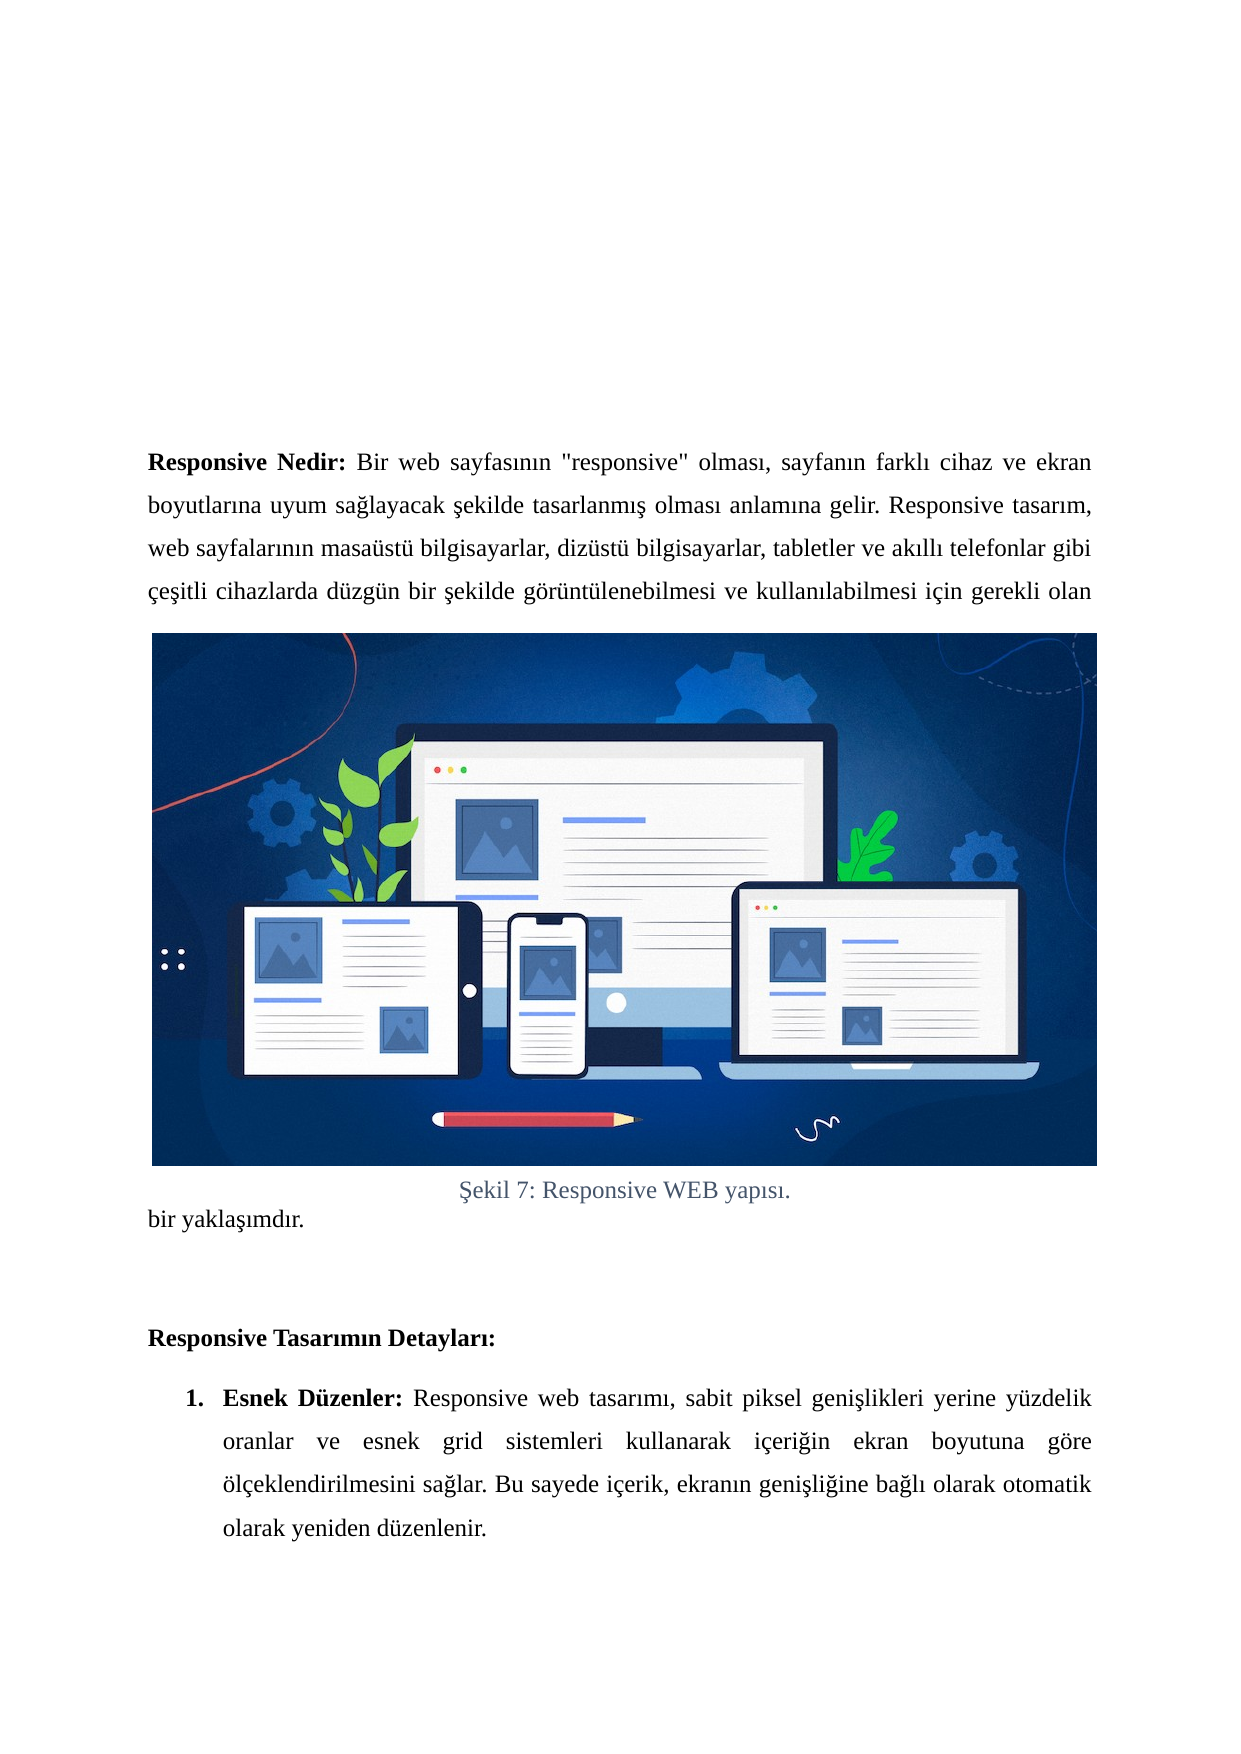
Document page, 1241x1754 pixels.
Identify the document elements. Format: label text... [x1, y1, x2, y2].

text Responsive Tasarımın Detayları: [148, 1323, 1093, 1352]
picture [152, 633, 1097, 1166]
list Esnek Düzenler: Responsive web tasarımı, sabit piksel genişlikleri yerine yüzdelik oranlar ve esnek grid sistemleri kullanarak içeriğin ekran boyutuna göre ölçeklendirilmesini sağlar. Bu sayede içerik, ekranın genişliğine bağlı olarak otomatik olarak yeniden düzenlenir. [185, 1383, 1093, 1541]
